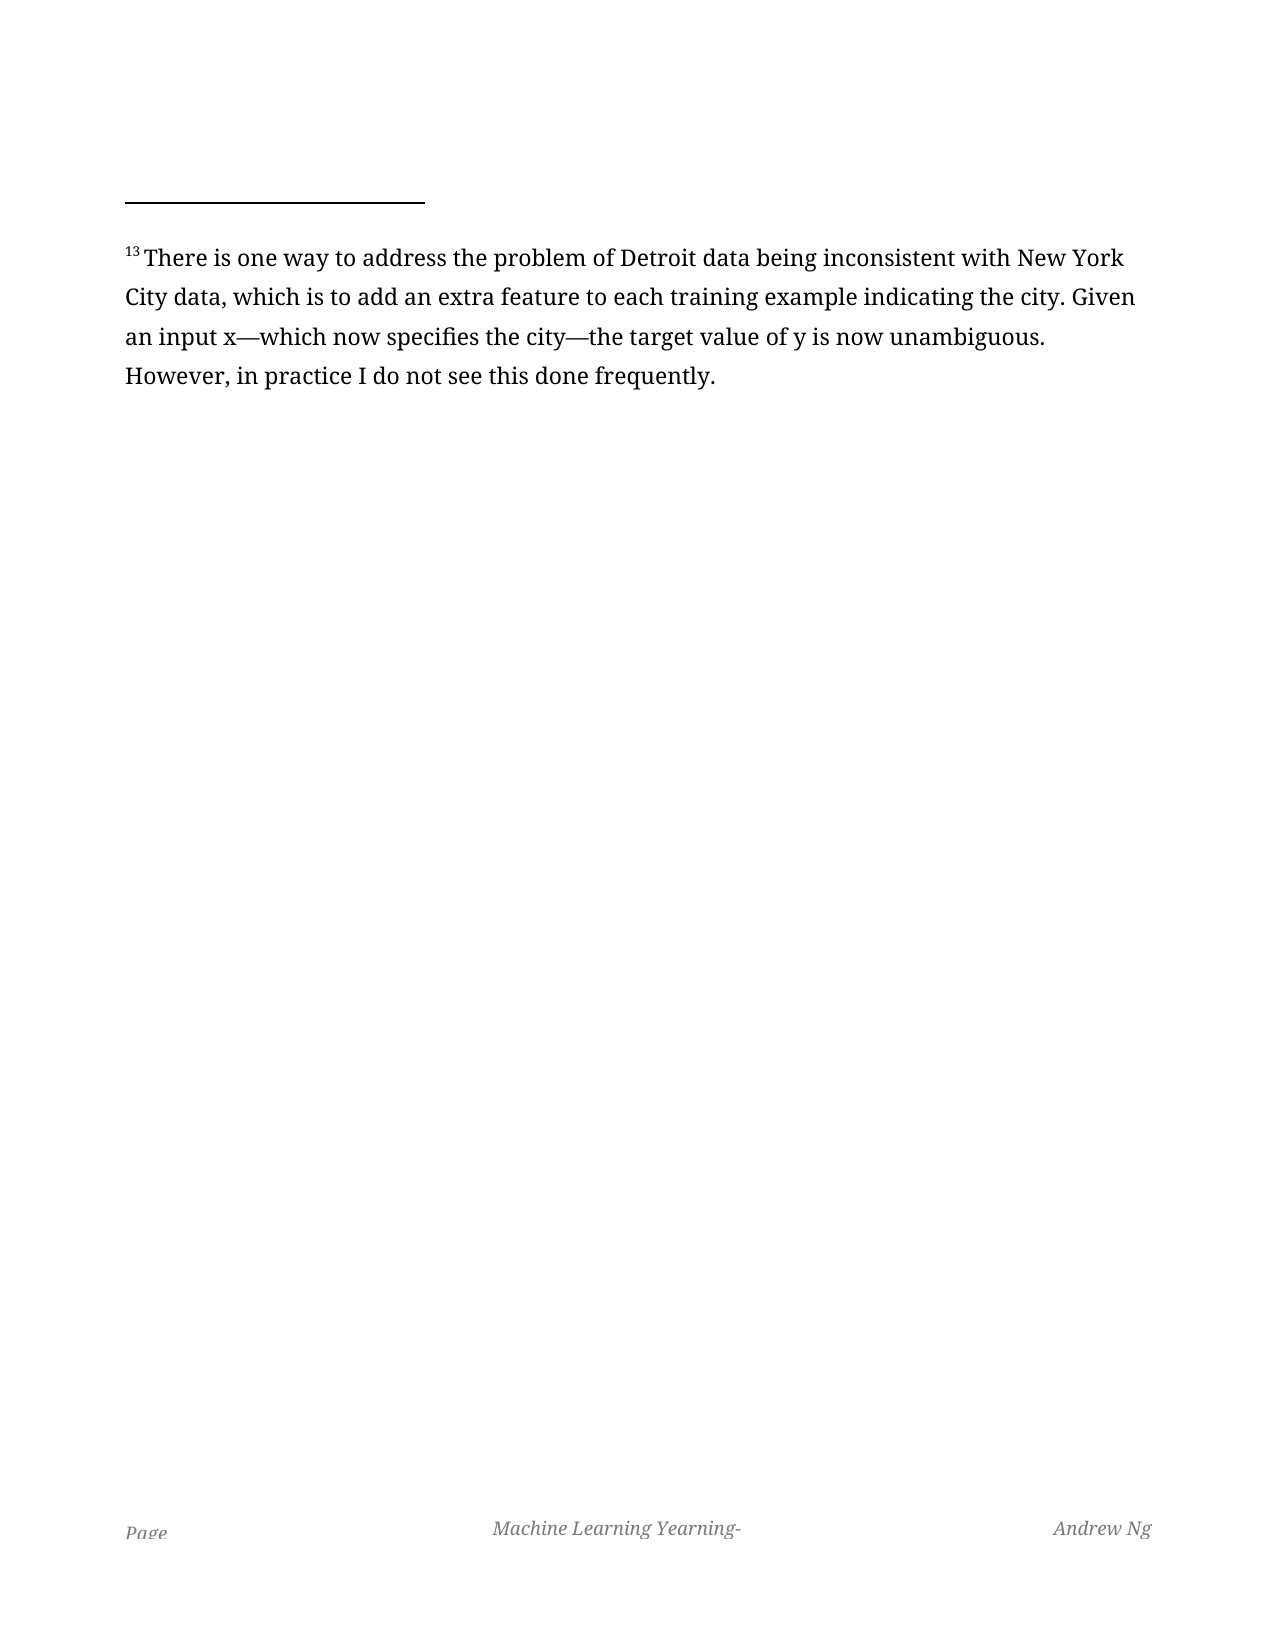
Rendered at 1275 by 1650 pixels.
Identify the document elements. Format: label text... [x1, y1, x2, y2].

text 13 There is one way to address the problem of Detroit data being inconsistent with New York City data, which is to add an extra feature to each training example indicating the city. Given an input x—which now specifies the city—the target value of y is now unambiguous. However, in practice I do not see this done frequently. [125, 242, 1140, 391]
